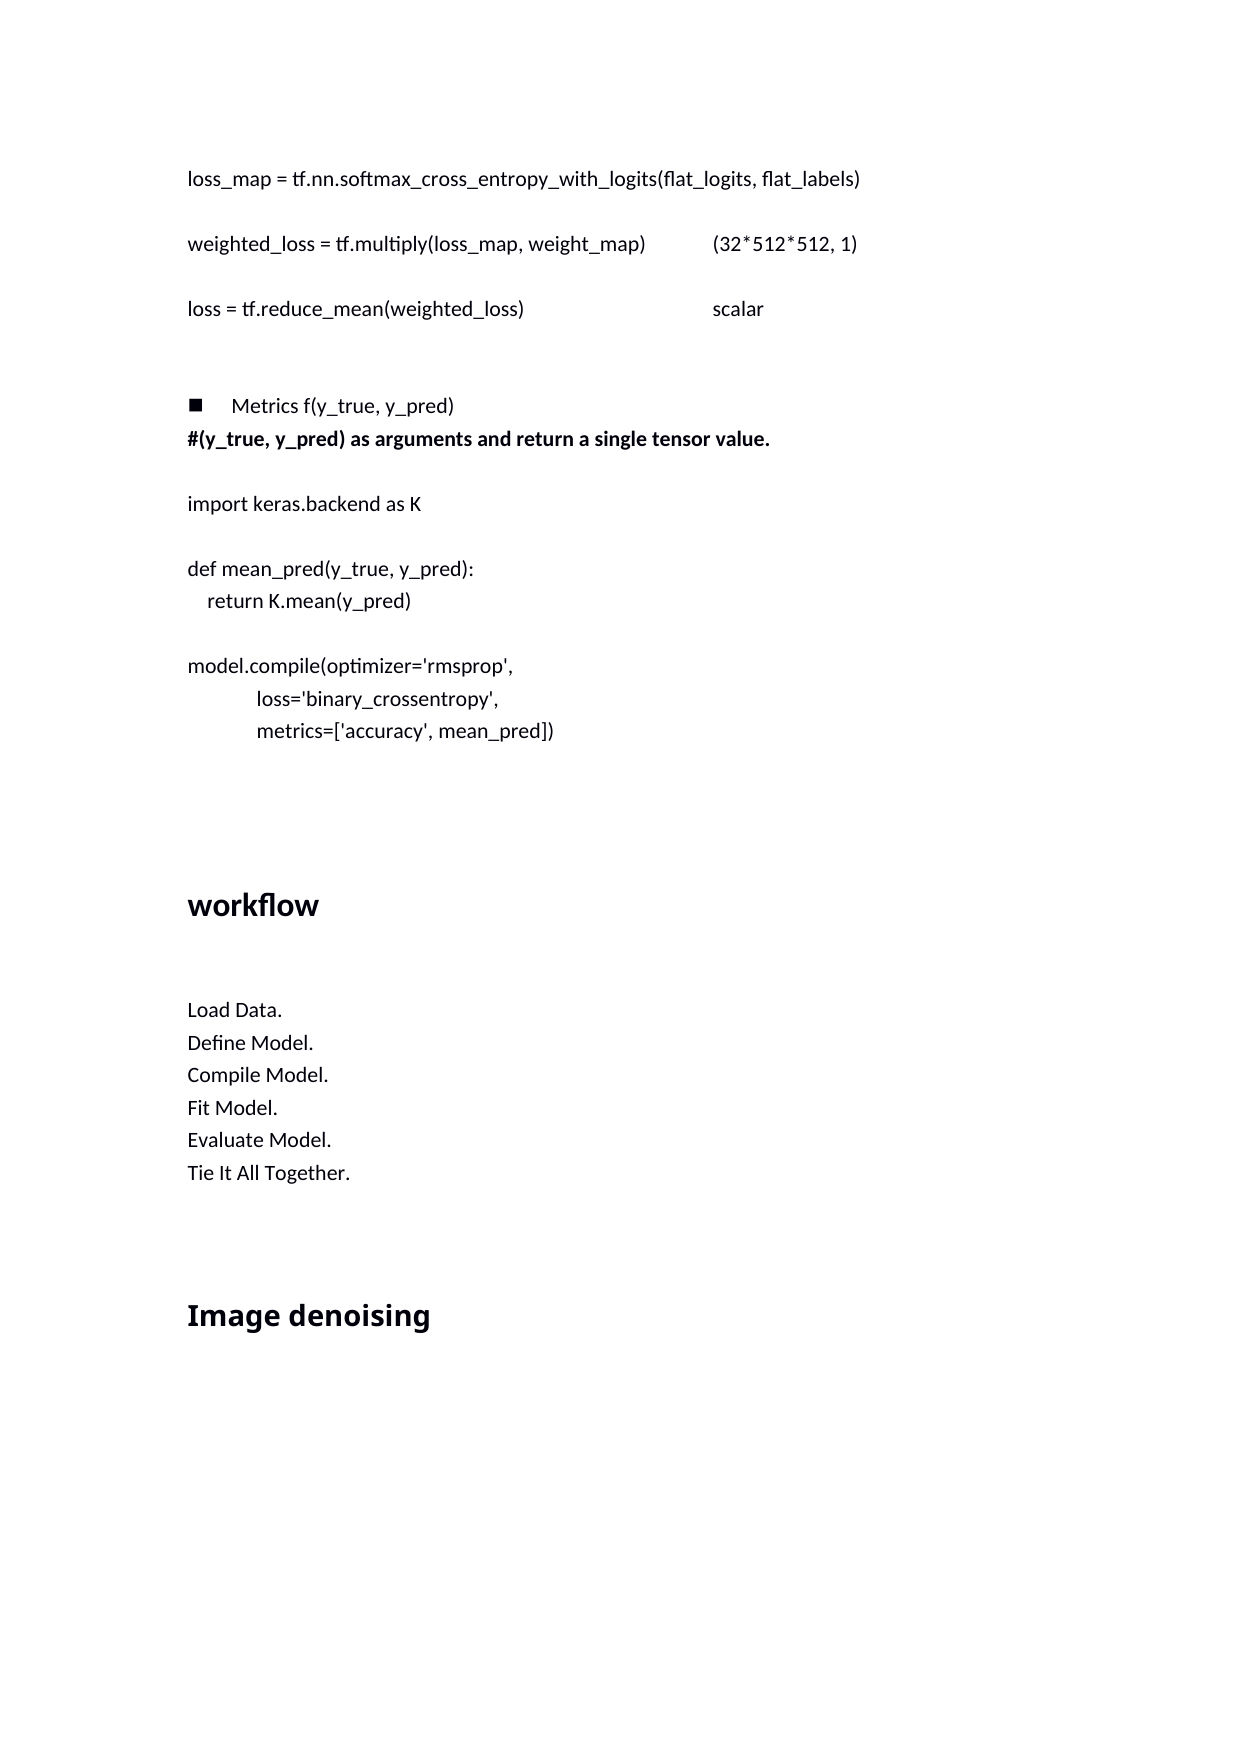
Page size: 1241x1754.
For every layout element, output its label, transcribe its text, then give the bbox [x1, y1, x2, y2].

subtitle workflow [187, 872, 1053, 937]
text model.compile(optimizer='rmsprop', [187, 649, 1053, 682]
text #(y_true, y_pred) as arguments and return a single tensor value. [187, 422, 1053, 454]
text loss_map = tf.nn.softmax_cross_entropy_with_logits(flat_logits, flat_labels) [187, 162, 1053, 194]
text weighted_loss = tf.multiply(loss_map, weight_map) (32*512*512, 1) [187, 227, 1053, 259]
text Compile Model. [187, 1058, 1053, 1091]
text Fit Model. [187, 1091, 1053, 1123]
subtitle Image denoising [187, 1282, 1053, 1347]
text loss = tf.reduce_mean(weighted_loss) scalar [187, 292, 1053, 324]
list Metrics f(y_true, y_pred) [187, 389, 1053, 422]
text return K.mean(y_pred) [187, 584, 1053, 617]
text metrics=['accuracy', mean_pred]) [187, 714, 1053, 747]
text loss='binary_crossentropy', [187, 682, 1053, 714]
text Tie It All Together. [187, 1156, 1053, 1188]
text Define Model. [187, 1026, 1053, 1058]
text def mean_pred(y_true, y_pred): [187, 552, 1053, 584]
text import keras.backend as K [187, 487, 1053, 519]
text Load Data. [187, 993, 1053, 1026]
text Evaluate Model. [187, 1123, 1053, 1156]
